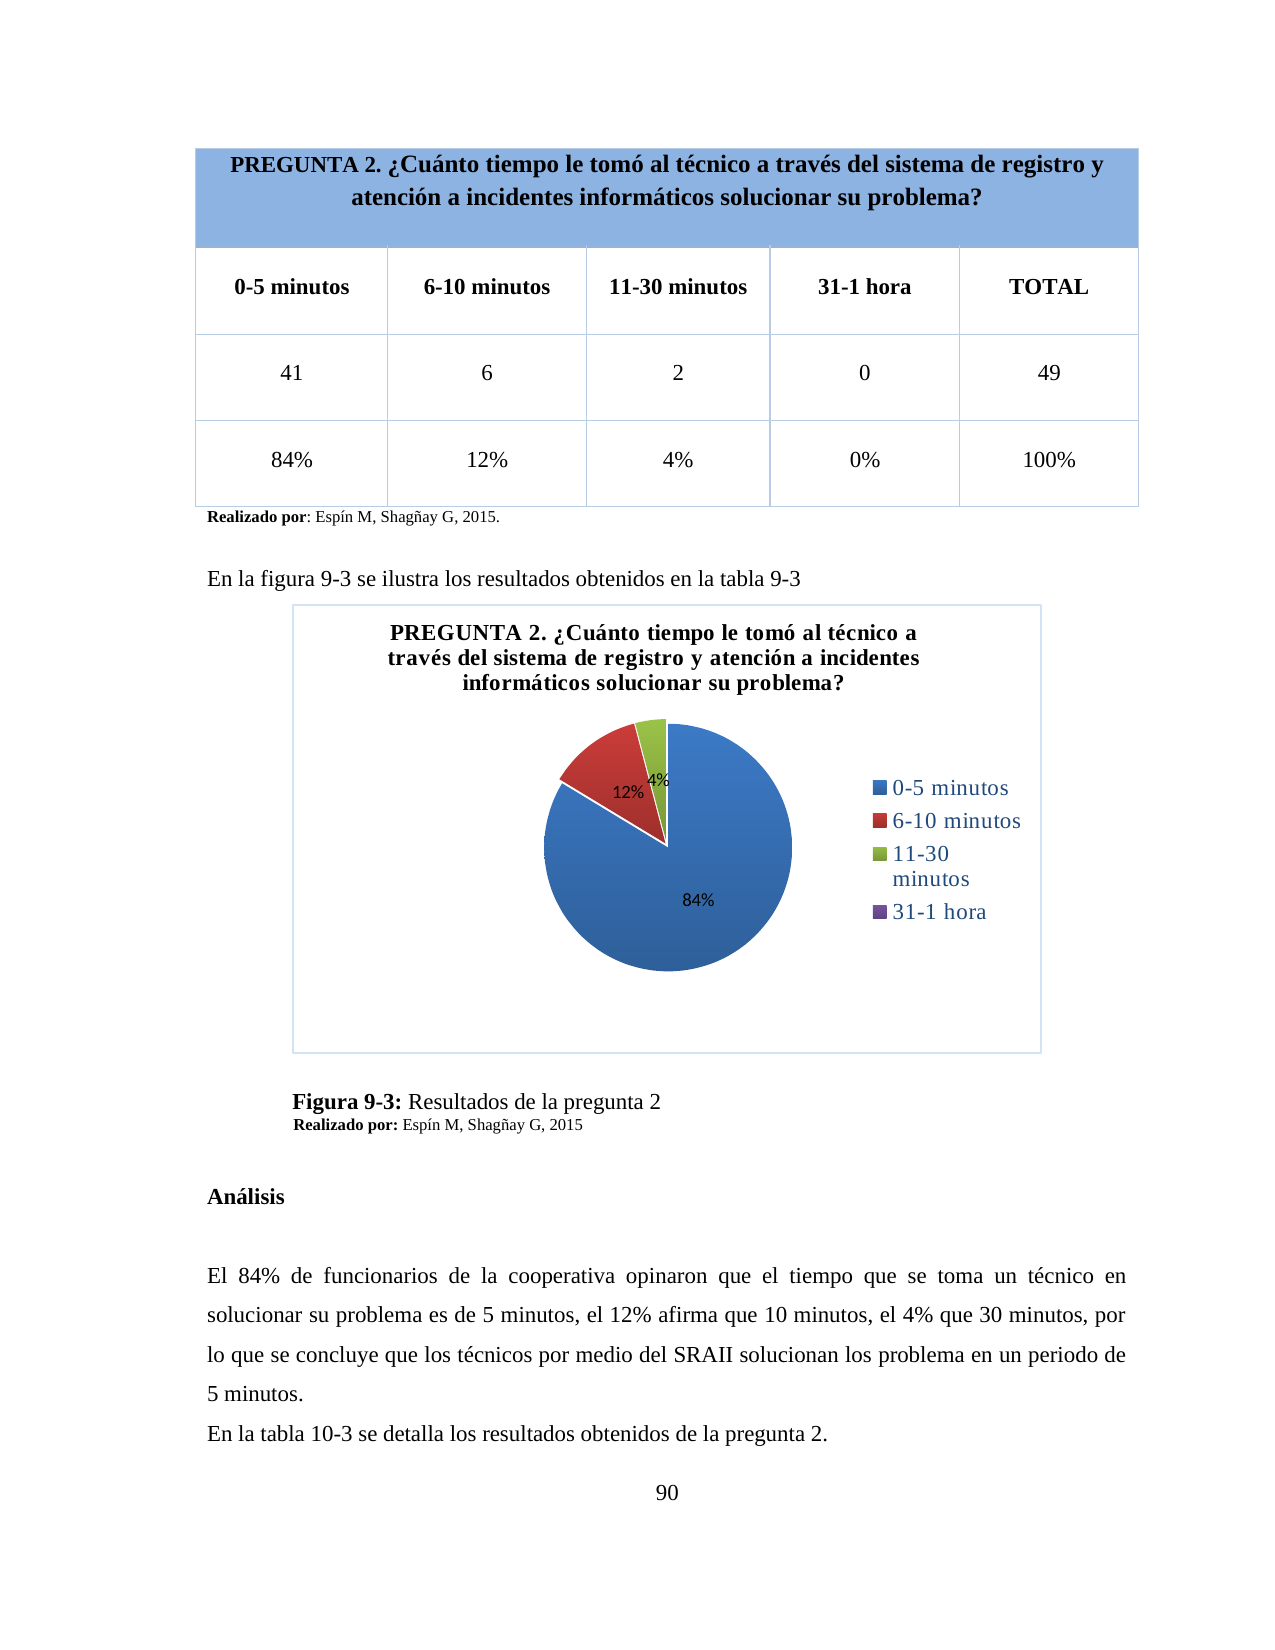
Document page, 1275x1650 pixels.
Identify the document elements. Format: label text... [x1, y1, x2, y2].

text Realizado por: Espín M, Shagñay G, 2015 [281, 1114, 1127, 1134]
text En la tabla 10-3 se detalla los resultados obtenidos de la pregunta 2. [207, 1419, 1127, 1446]
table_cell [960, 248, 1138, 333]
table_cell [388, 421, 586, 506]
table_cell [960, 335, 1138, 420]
text Análisis [207, 1183, 1127, 1209]
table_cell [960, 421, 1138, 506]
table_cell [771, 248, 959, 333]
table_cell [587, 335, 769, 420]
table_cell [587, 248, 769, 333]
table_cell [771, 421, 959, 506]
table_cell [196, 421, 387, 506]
text En la figura 9-3 se ilustra los resultados obtenidos en la tabla 9-3 [207, 565, 1127, 591]
text El 84% de funcionarios de la cooperativa opinaron que el tiempo que se toma un técnico en solucionar su problema es de 5 minutos, el 12% afirma que 10 minutos, el 4% que 30 minutos, por lo que se concluye que los técnicos por medio del SRAII solucionan los problema en un periodo de 5 minutos. [207, 1262, 1127, 1406]
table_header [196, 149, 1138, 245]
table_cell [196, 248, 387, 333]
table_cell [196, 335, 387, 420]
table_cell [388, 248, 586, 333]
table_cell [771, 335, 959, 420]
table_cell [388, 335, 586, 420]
subtitle Figura 9-3: Resultados de la pregunta 2 [207, 1088, 1127, 1114]
text Realizado por: Espín M, Shagñay G, 2015. [207, 507, 1127, 526]
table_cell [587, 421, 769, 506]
